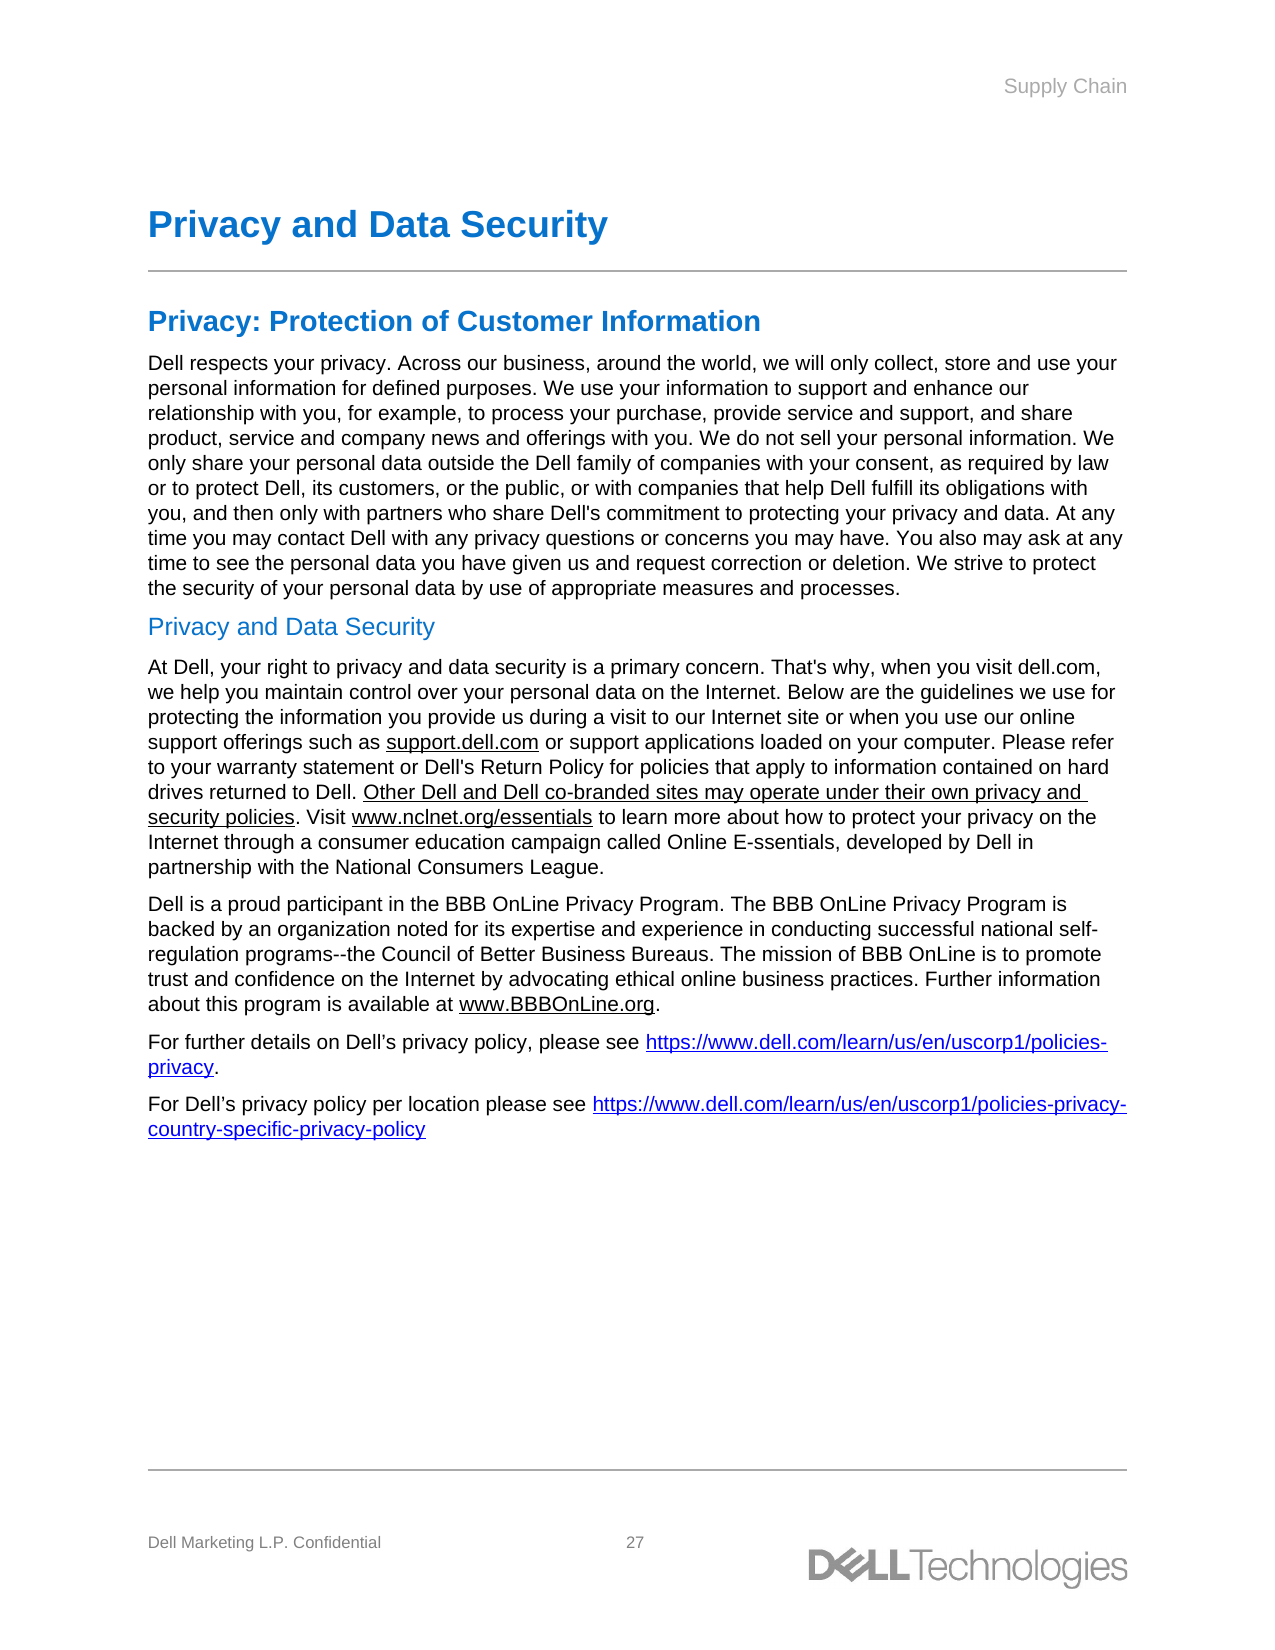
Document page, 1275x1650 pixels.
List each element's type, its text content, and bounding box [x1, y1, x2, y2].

text For Dell’s privacy policy per location please see https://www.dell.com/learn/us/en/uscorp1/policies-privacy-country-specific-privacy-policy [148, 1091, 1127, 1141]
text Dell respects your privacy. Across our business, around the world, we will only collect, store and use your personal information for defined purposes. We use your information to support and enhance our relationship with you, for example, to process your purchase, provide service and support, and share product, service and company news and offerings with you. We do not sell your personal information. We only share your personal data outside the Dell family of companies with your consent, as required by law or to protect Dell, its customers, or the public, or with companies that help Dell fulfill its obligations with you, and then only with partners who share Dell's commitment to protecting your privacy and data. At any time you may contact Dell with any privacy questions or concerns you may have. You also may ask at any time to see the personal data you have given us and request correction or deletion. We strive to protect the security of your personal data by use of appropriate measures and processes. [148, 350, 1127, 600]
text Privacy and Data Security [148, 612, 1127, 641]
picture [808, 1547, 1128, 1589]
text For further details on Dell’s privacy policy, please see https://www.dell.com/learn/us/en/uscorp1/policies-privacy. [148, 1029, 1127, 1079]
text Privacy: Protection of Customer Information [148, 304, 1127, 337]
text Dell is a proud participant in the BBB OnLine Privacy Program. The BBB OnLine Privacy Program is backed by an organization noted for its expertise and experience in conducting successful national self-regulation programs--the Council of Better Business Bureaus. The mission of BBB OnLine is to promote trust and confidence on the Internet by advocating ethical online business practices. Further information about this program is available at www.BBBOnLine.org. [148, 891, 1127, 1016]
text At Dell, your right to privacy and data security is a primary concern. That's why, when you visit dell.com, we help you maintain control over your personal data on the Internet. Below are the guidelines we use for protecting the information you provide us during a visit to our Internet site or when you use our online support offerings such as support.dell.com or support applications loaded on your computer. Please refer to your warranty statement or Dell's Return Policy for policies that apply to information contained on hard drives returned to Dell. Other Dell and Dell co-branded sites may operate under their own privacy and security policies. Visit www.nclnet.org/essentials to learn more about how to protect your privacy on the Internet through a consumer education campaign called Online E-ssentials, developed by Dell in partnership with the National Consumers League. [148, 654, 1127, 879]
subtitle Privacy and Data Security [148, 202, 1127, 270]
